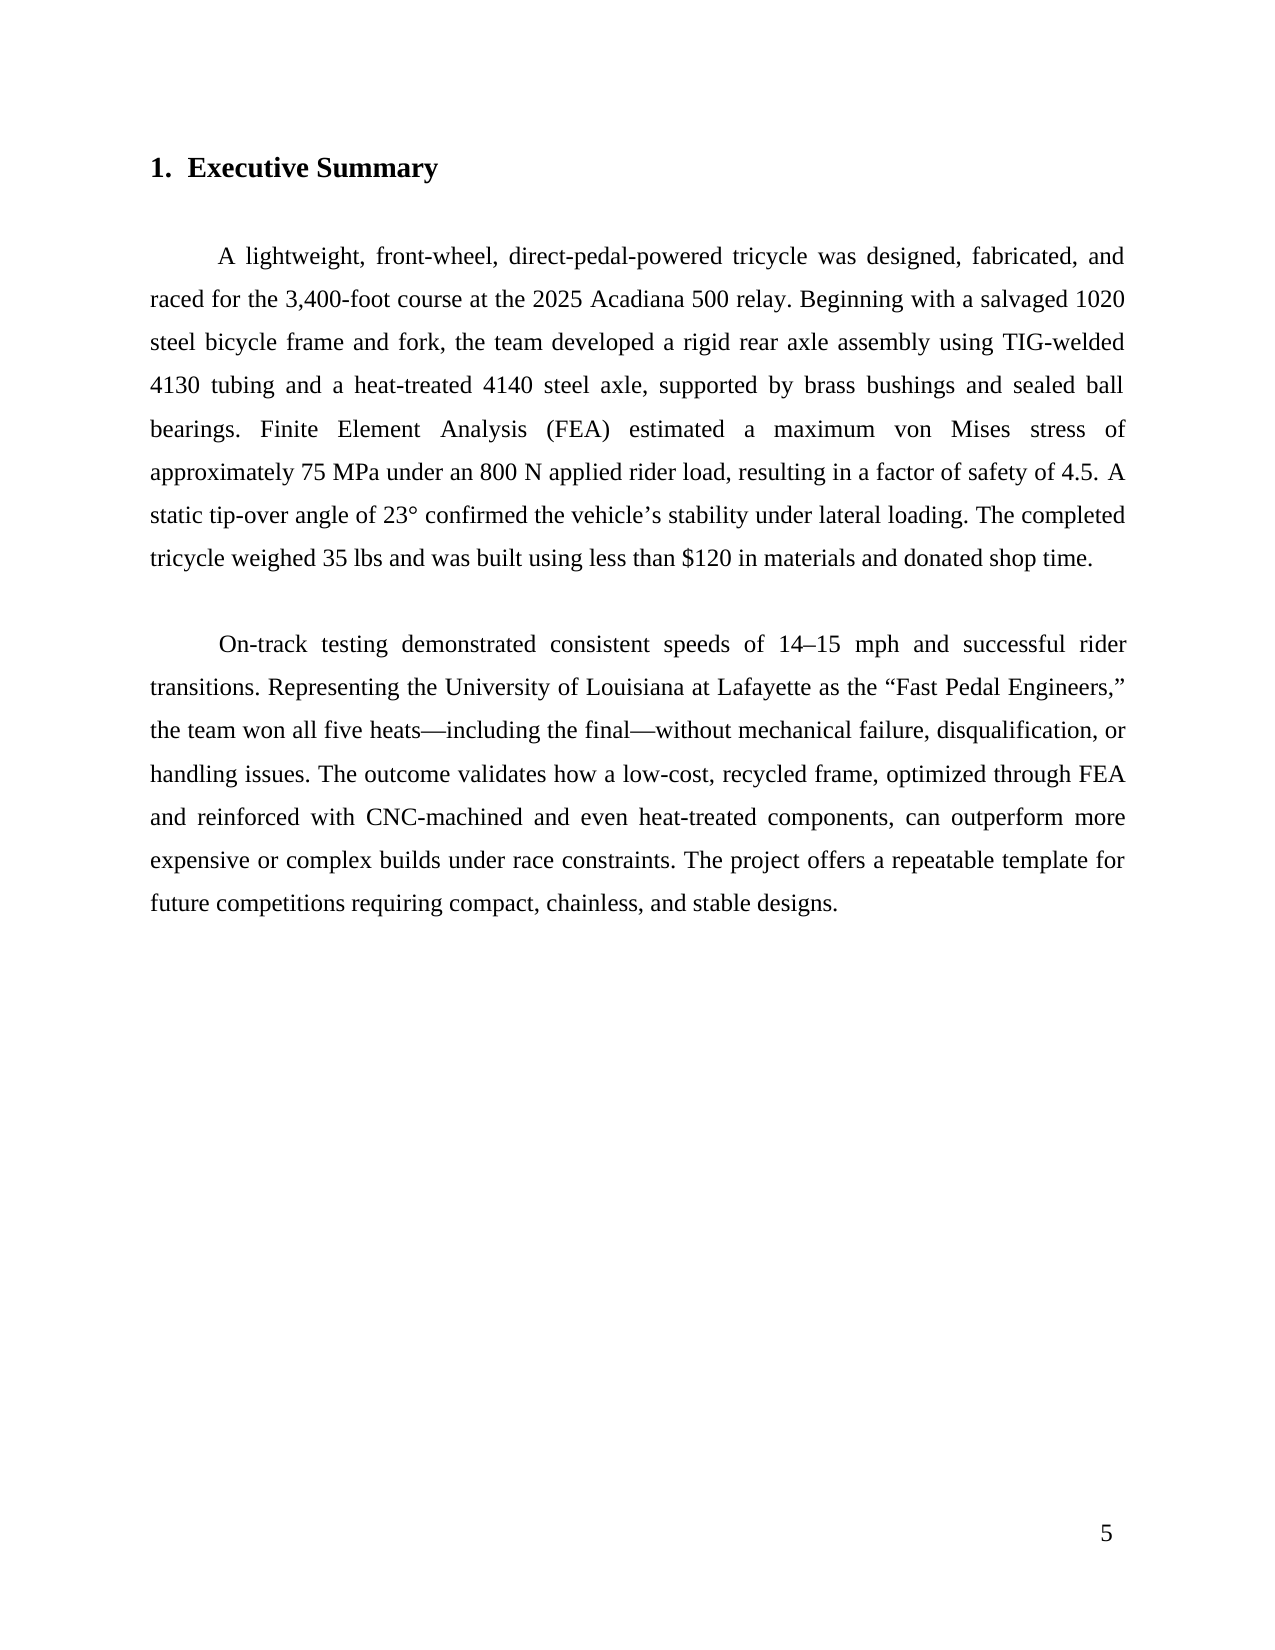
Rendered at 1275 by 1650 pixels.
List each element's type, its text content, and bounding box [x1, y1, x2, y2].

text A lightweight, front-wheel, direct-pedal-powered tricycle was designed, fabricated, and raced for the 3,400-foot course at the 2025 Acadiana 500 relay. Beginning with a salvaged 1020 steel bicycle frame and fork, the team developed a rigid rear axle assembly using TIG-welded 4130 tubing and a heat-treated 4140 steel axle, supported by brass bushings and sealed ball bearings. Finite Element Analysis (FEA) estimated a maximum von Mises stress of approximately 75 MPa under an 800 N applied rider load, resulting in a factor of safety of 4.5. A static tip-over angle of 23° confirmed the vehicle’s stability under lateral loading. The completed tricycle weighed 35 lbs and was built using less than $120 in materials and donated shop time. [150, 241, 1126, 572]
list Executive Summary [150, 150, 1275, 183]
text On-track testing demonstrated consistent speeds of 14–15 mph and successful rider transitions. Representing the University of Louisiana at Lafayette as the “Fast Pedal Engineers,” the team won all five heats—including the final—without mechanical failure, disqualification, or handling issues. The outcome validates how a low-cost, recycled frame, optimized through FEA and reinforced with CNC-machined and even heat-treated components, can outperform more expensive or complex builds under race constraints. The project offers a repeatable template for future competitions requiring compact, chainless, and stable designs. [150, 629, 1127, 917]
